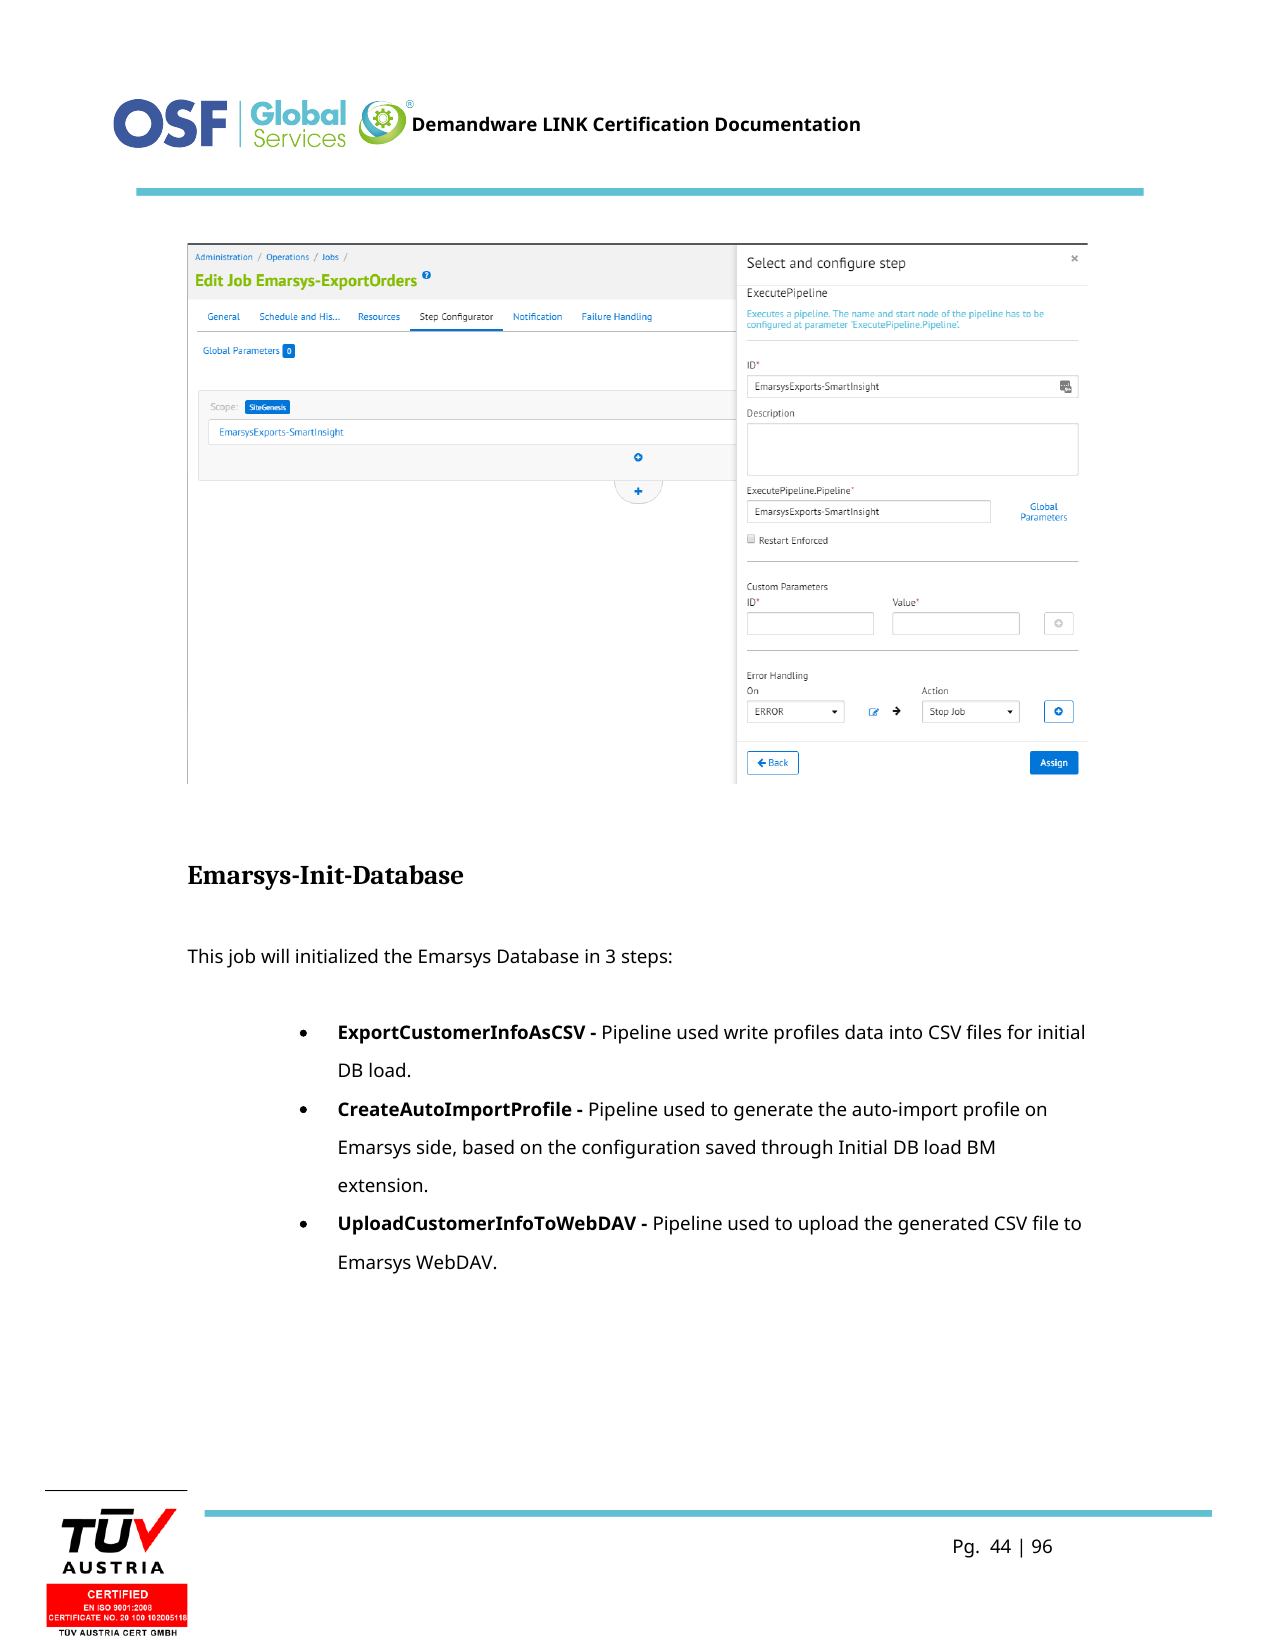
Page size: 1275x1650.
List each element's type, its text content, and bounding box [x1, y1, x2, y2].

list UploadCustomerInfoToWebDAV - Pipeline used to upload the generated CSV file to Emarsys WebDAV. [300, 1211, 1087, 1274]
picture [204, 1510, 1212, 1517]
picture [113, 99, 414, 148]
picture [136, 188, 1144, 196]
list CreateAutoImportProfile - Pipeline used to generate the auto-import profile on Emarsys side, based on the configuration saved through Initial DB load BM extension. [300, 1096, 1087, 1198]
picture [43, 1490, 187, 1634]
subtitle Emarsys-Init-Database [187, 860, 1087, 891]
picture [187, 243, 1088, 784]
text This job will initialized the Emarsys Database in 3 steps: [187, 944, 1087, 969]
list ExportCustomerInfoAsCSV - Pipeline used write profiles data into CSV files for initial DB load. [300, 1019, 1087, 1083]
